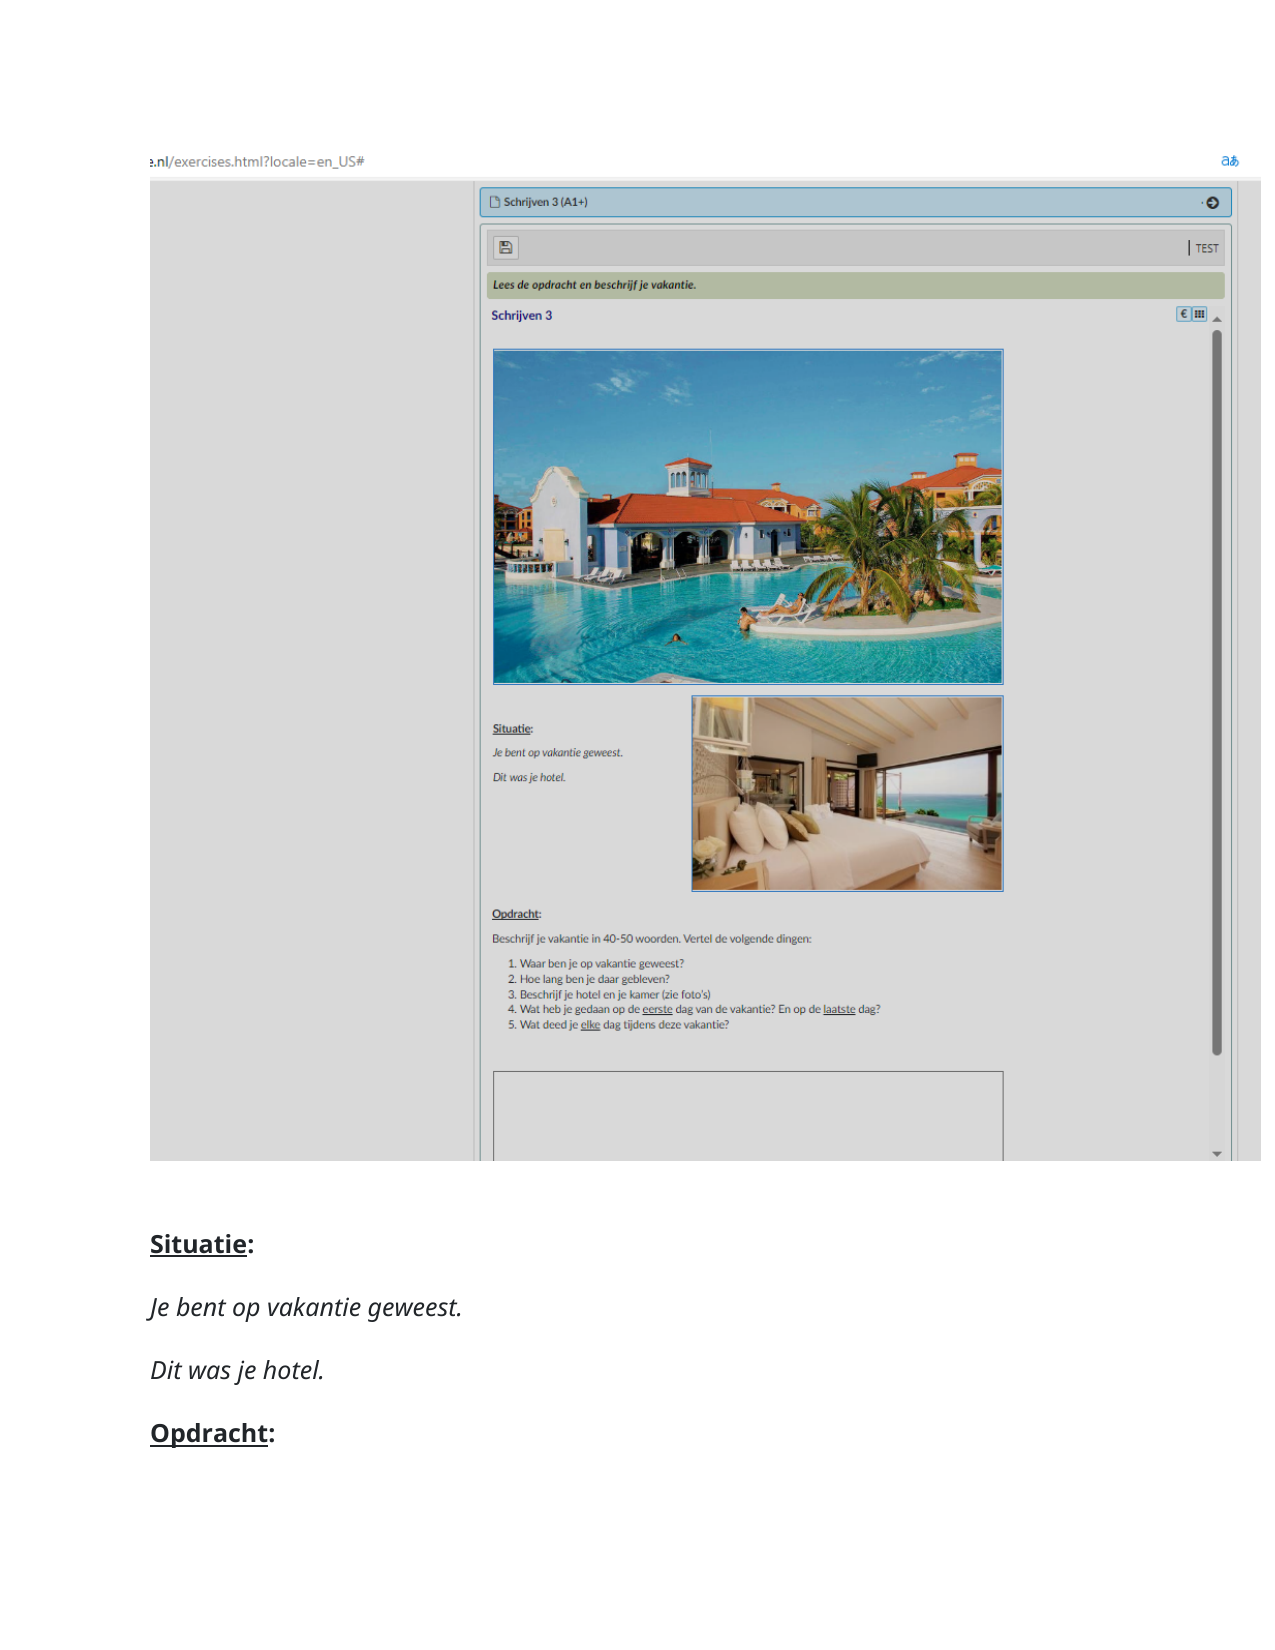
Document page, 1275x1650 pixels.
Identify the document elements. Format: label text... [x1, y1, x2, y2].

text Je bent op vakantie geweest. [150, 1289, 1125, 1323]
text Opdracht: [150, 1416, 1125, 1450]
picture [150, 150, 1261, 1161]
text Situatie: [150, 1226, 1125, 1260]
text Dit was je hotel. [150, 1353, 1125, 1387]
